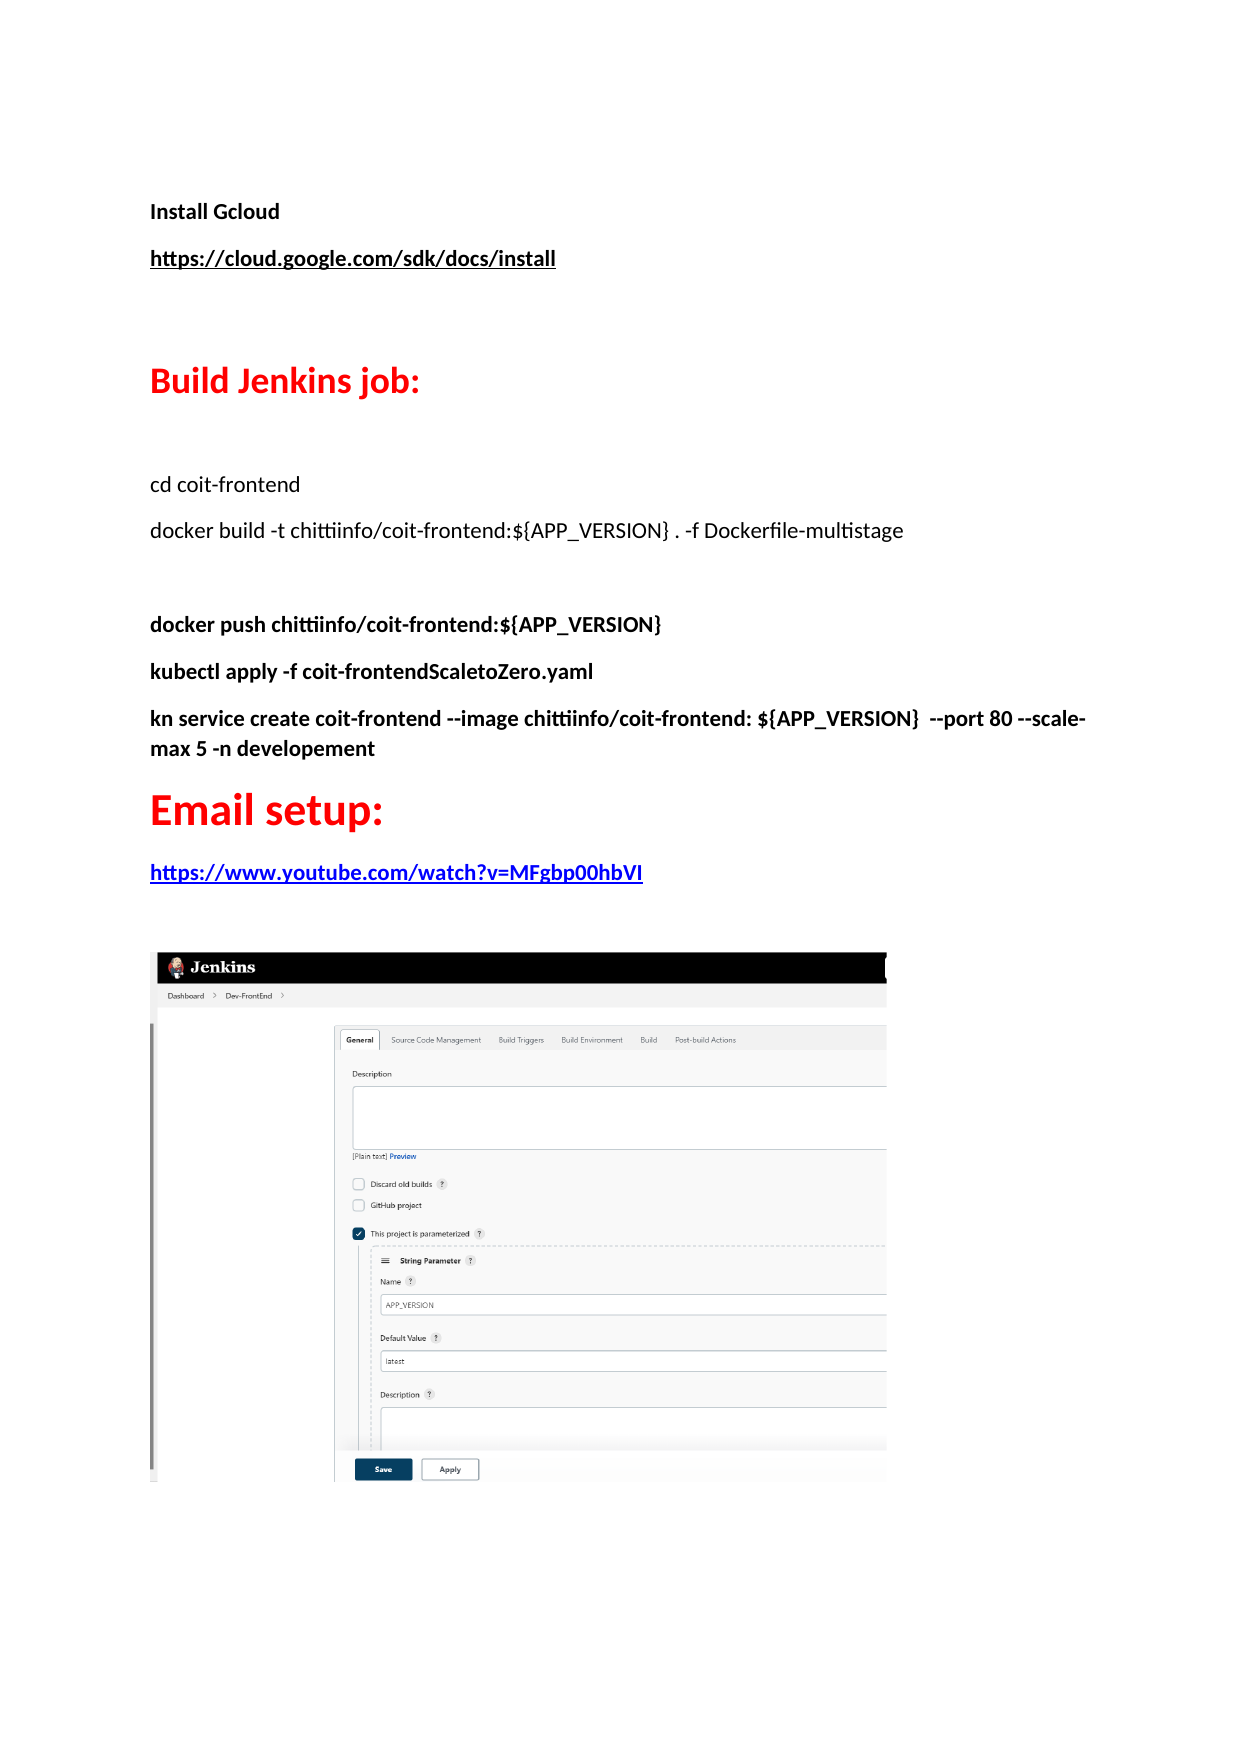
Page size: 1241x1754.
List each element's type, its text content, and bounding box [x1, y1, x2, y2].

text kubectl apply -f coit-frontendScaletoZero.yaml [150, 657, 1090, 685]
text https://cloud.google.com/sdk/docs/install [150, 244, 1090, 272]
text Install Gcloud [150, 197, 1090, 225]
text kn service create coit-frontend --image chittiinfo/coit-frontend: ${APP_VERSION} --port 80 --scale-max 5 -n developement [150, 704, 1090, 762]
text Email setup: [150, 781, 1090, 837]
text Build Jenkins job: [150, 357, 1090, 403]
text https://www.youtube.com/watch?v=MFgbp00hbVI [150, 858, 1090, 886]
text docker push chittiinfo/coit-frontend:${APP_VERSION} [150, 610, 1090, 638]
picture [150, 952, 887, 1482]
text docker build -t chittiinfo/coit-frontend:${APP_VERSION} . -f Dockerfile-multistage [150, 517, 1090, 545]
text cd coit-frontend [150, 470, 1090, 498]
